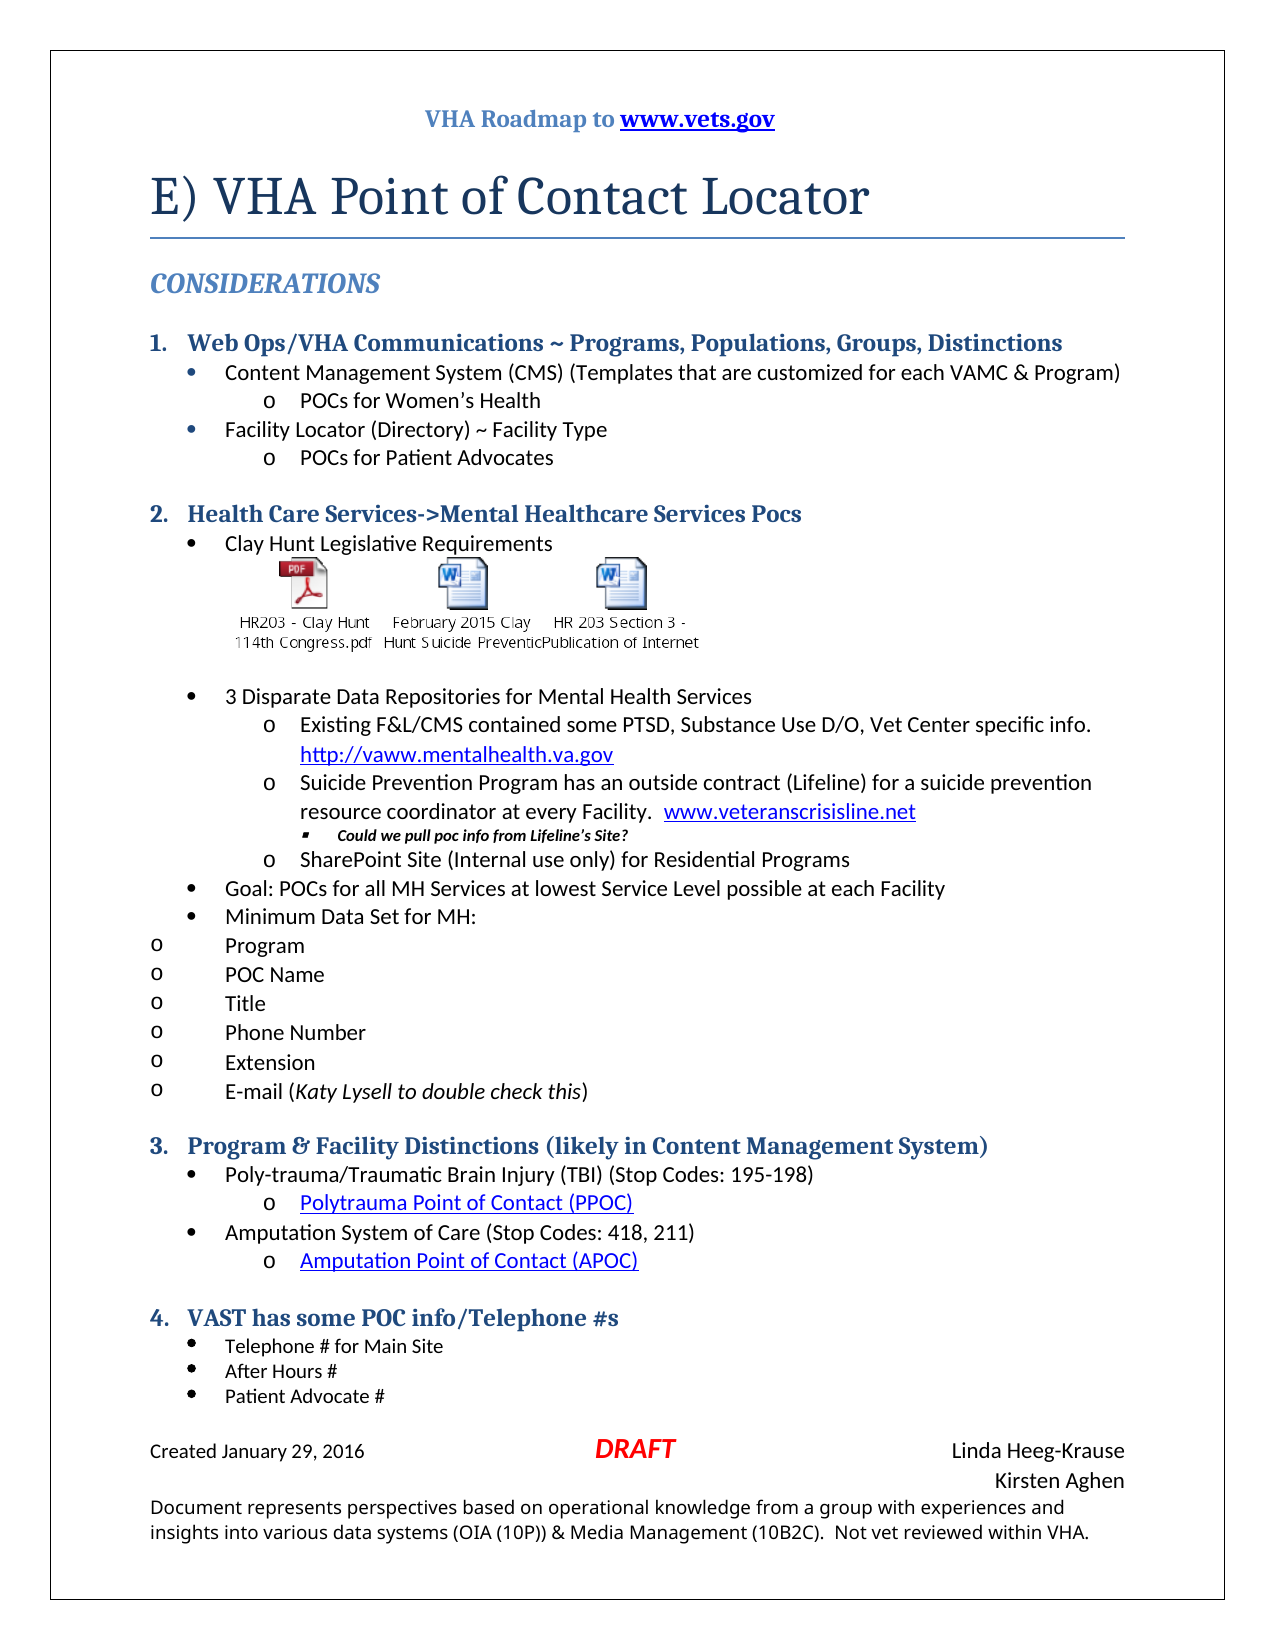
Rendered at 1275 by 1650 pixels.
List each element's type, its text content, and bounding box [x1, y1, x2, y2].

title E) VHA Point of Contact Locator [150, 166, 1125, 237]
list Title [150, 989, 1125, 1018]
list Existing F&L/CMS contained some PTSD, Substance Use D/O, Vet Center specific info. http://vaww.mentalhealth.va.gov [262, 711, 1125, 768]
list Extension [150, 1047, 1125, 1076]
list Clay Hunt Legislative Requirements [187, 529, 1125, 557]
list POCs for Patient Advocates [262, 443, 1125, 472]
list Amputation System of Care (Stop Codes: 418, 211) [187, 1218, 1125, 1246]
list Polytrauma Point of Contact (PPOC) [262, 1188, 1125, 1218]
list Suicide Prevention Program has an outside contract (Lifeline) for a suicide prevention resource coordinator at every Facility. www.veteranscrisisline.net [262, 768, 1125, 825]
list Could we pull poc info from Lifeline’s Site? [300, 825, 1125, 845]
list POCs for Women’s Health [262, 386, 1125, 415]
list SharePoint Site (Internal use only) for Residential Programs [262, 845, 1125, 874]
list Telephone # for Main Site [187, 1333, 1125, 1358]
list 3 Disparate Data Repositories for Mental Health Services [187, 682, 1125, 711]
list Goal: POCs for all MH Services at lowest Service Level possible at each Facility [187, 874, 1125, 902]
list VAST has some POC info/Telephone #s [150, 1304, 1125, 1333]
list Amputation Point of Contact (APOC) [262, 1246, 1125, 1275]
list Minimum Data Set for MH: [187, 902, 1125, 930]
list Phone Number [150, 1018, 1125, 1047]
list Patient Advocate # [187, 1384, 1125, 1409]
list POC Name [150, 959, 1125, 989]
list Web Ops/VHA Communications ~ Programs, Populations, Groups, Distinctions [150, 329, 1125, 358]
list After Hours # [187, 1358, 1125, 1384]
subtitle CONSIDERATIONS [150, 267, 1125, 301]
list Program & Facility Distinctions (likely in Content Management System) [150, 1132, 1125, 1161]
list E-mail (Katy Lysell to double check this) [150, 1076, 1125, 1105]
list Poly-trauma/Traumatic Brain Injury (TBI) (Stop Codes: 195-198) [187, 1161, 1125, 1188]
list Facility Locator (Directory) ~ Facility Type [187, 415, 1125, 443]
list Content Management System (CMS) (Templates that are customized for each VAMC & Program) [187, 358, 1125, 386]
list Program [150, 930, 1125, 959]
list Health Care Services->Mental Healthcare Services Pocs [150, 500, 1125, 529]
